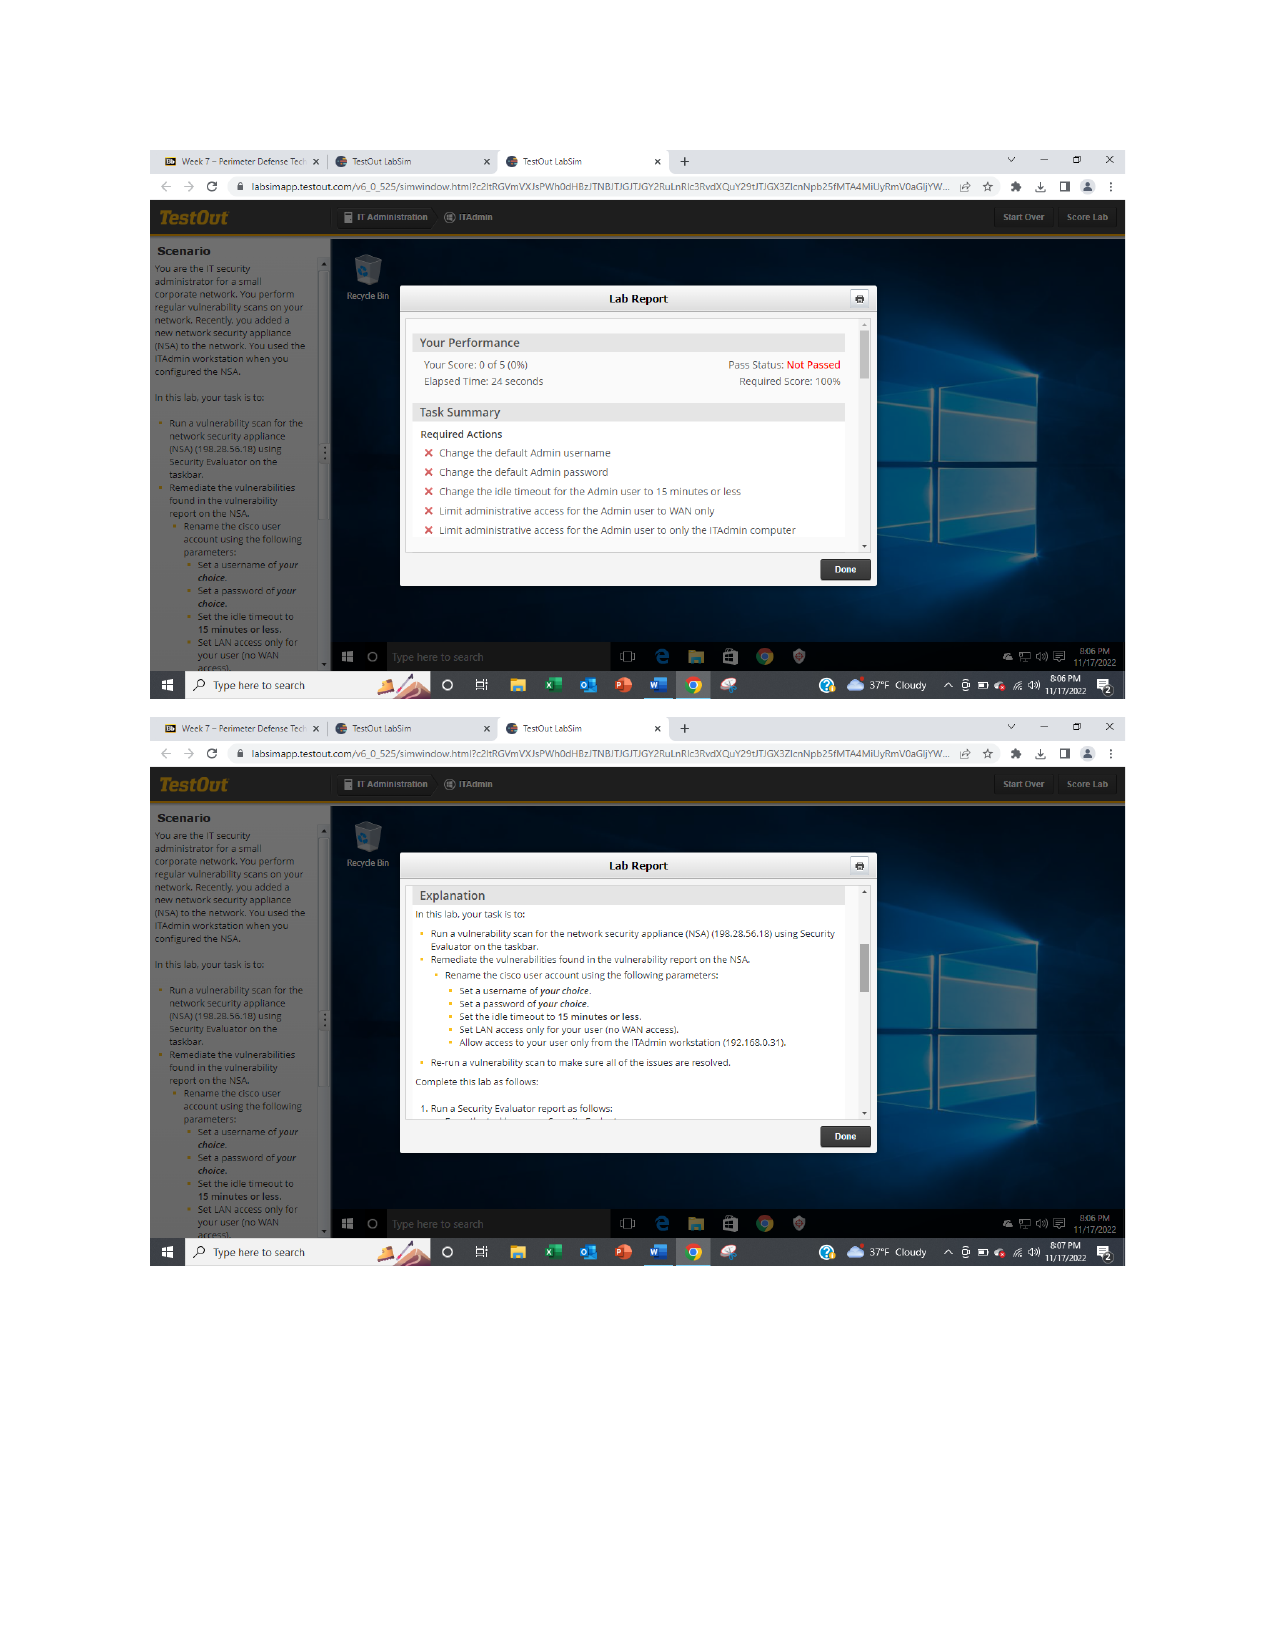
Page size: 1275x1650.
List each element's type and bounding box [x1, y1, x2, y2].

picture [150, 150, 1125, 699]
picture [150, 717, 1125, 1266]
